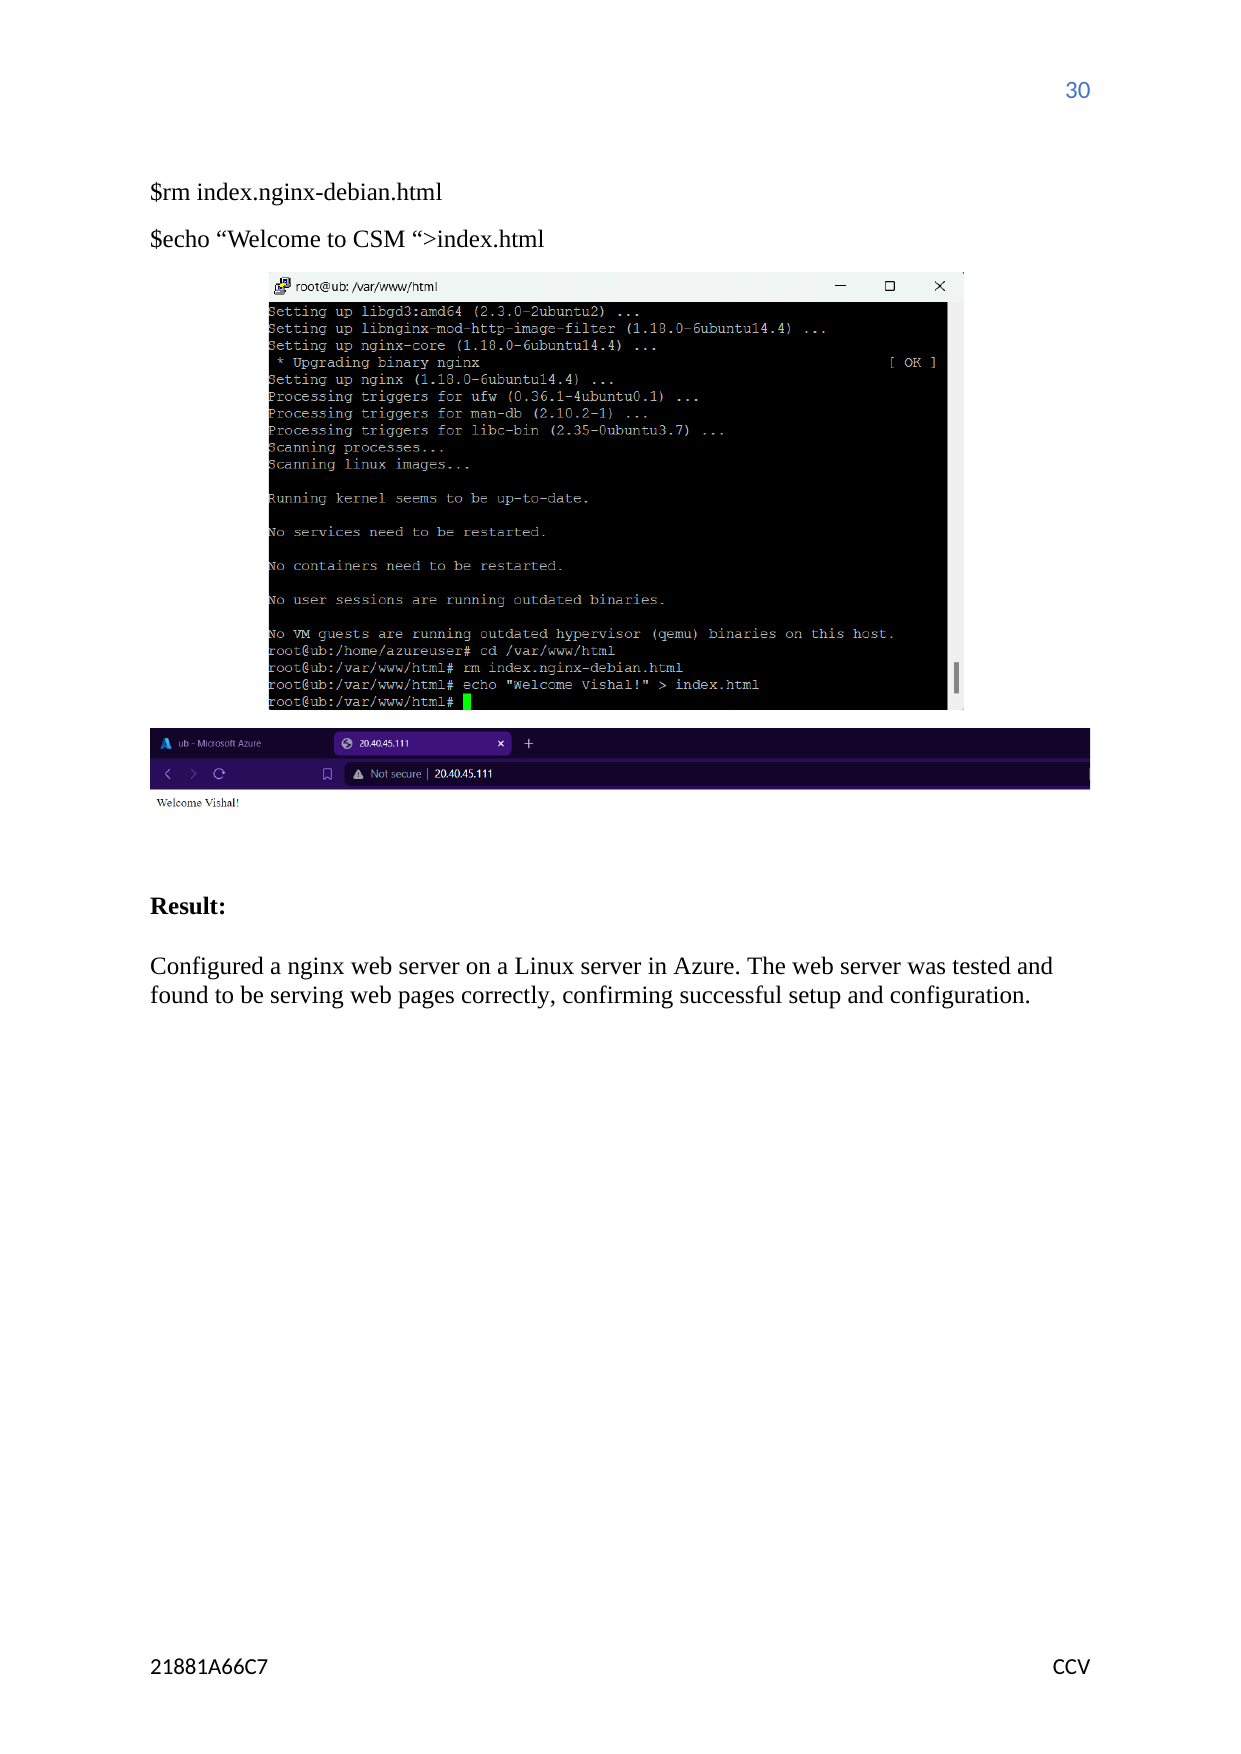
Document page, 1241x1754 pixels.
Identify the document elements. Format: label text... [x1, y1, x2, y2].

text Result: [150, 891, 1090, 919]
text $rm index.nginx-debian.html [150, 177, 1090, 206]
text $echo “Welcome to CSM “>index.html [150, 224, 1090, 253]
picture [268, 272, 964, 710]
picture [150, 728, 1091, 872]
text Configured a nginx web server on a Linux server in Azure. The web server was tested and found to be serving web pages correctly, confirming successful setup and configuration. [150, 951, 1090, 1008]
